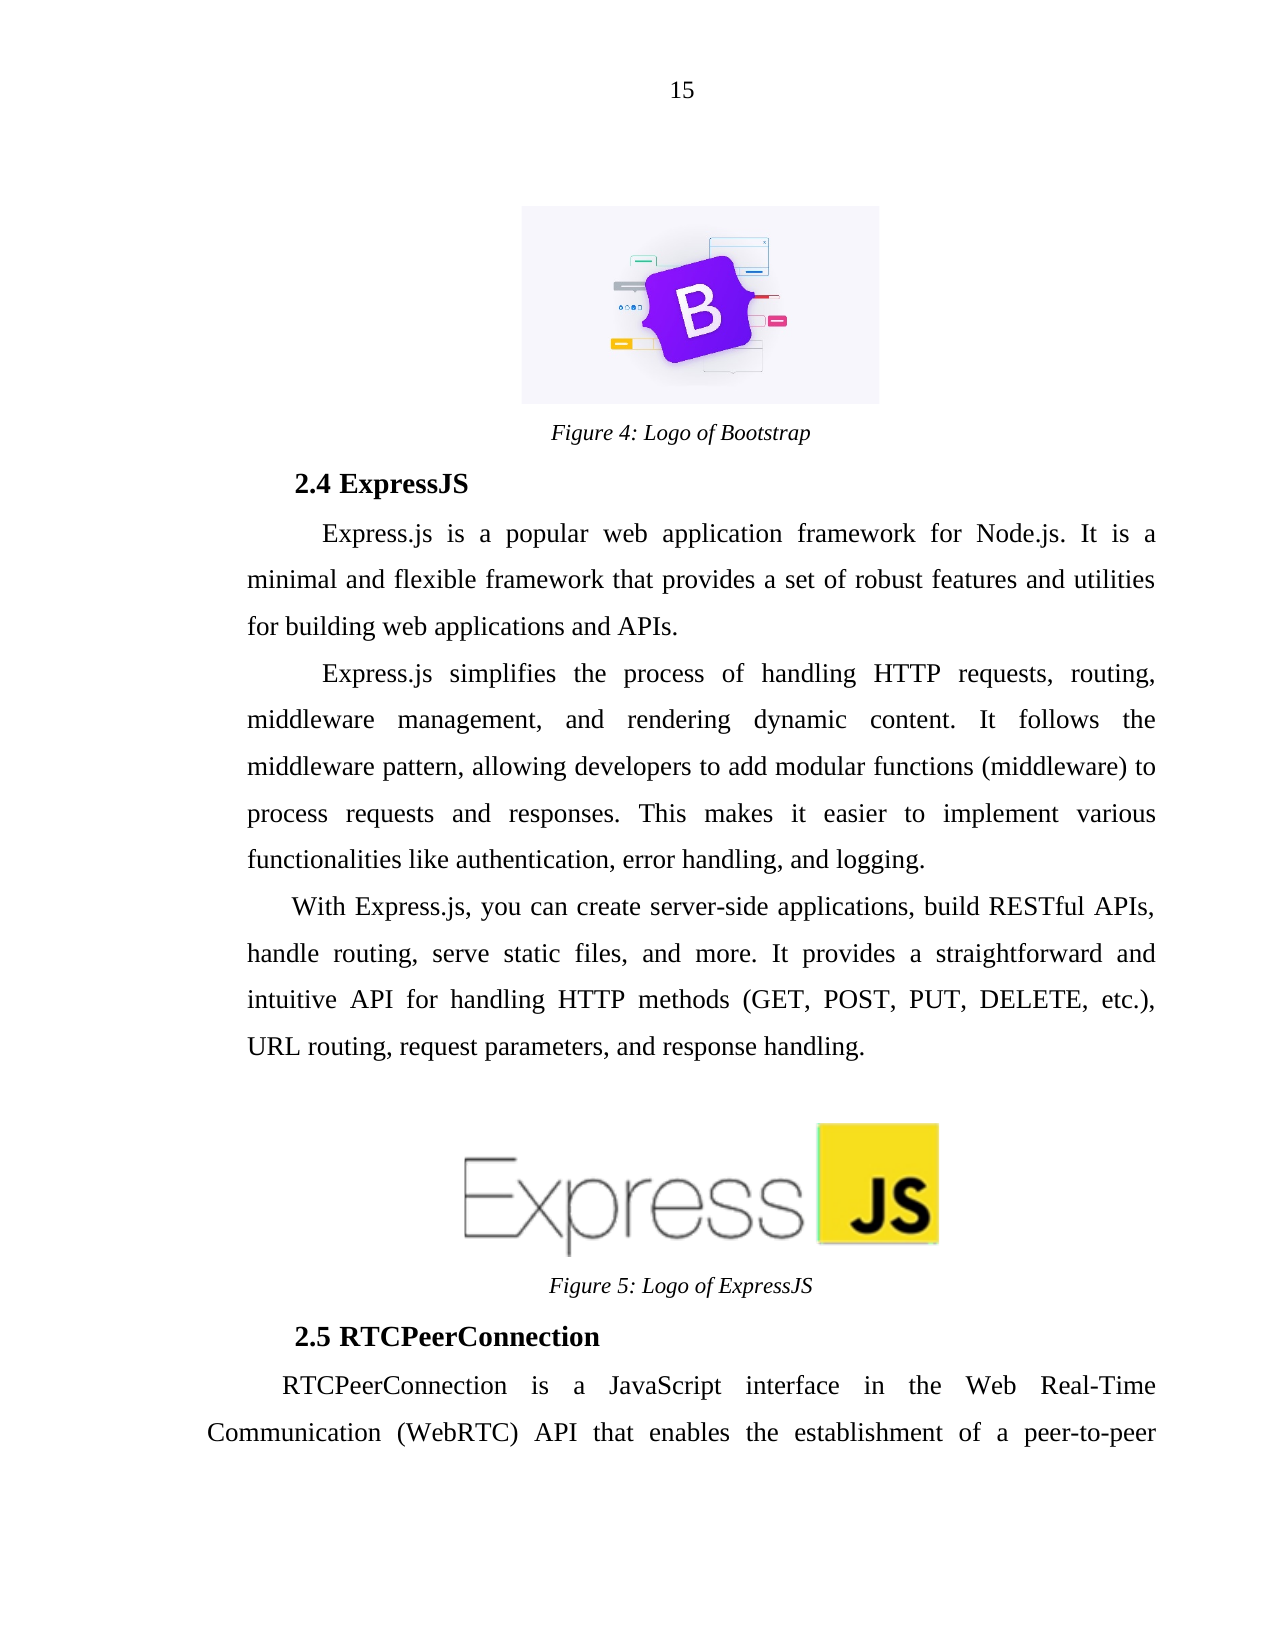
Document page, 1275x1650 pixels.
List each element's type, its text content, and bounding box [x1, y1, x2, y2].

text Express.js is a popular web application framework for Node.js. It is a minimal and flexible framework that provides a set of robust features and utilities for building web applications and APIs. [247, 517, 1157, 641]
text With Express.js, you can create server-side applications, build RESTful APIs, handle routing, serve static files, and more. It provides a straightforward and intuitive API for handling HTTP methods (GET, POST, PUT, DELETE, etc.), URL routing, request parameters, and response handling. [247, 890, 1157, 1061]
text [207, 1369, 1157, 1447]
text Express.js simplifies the process of handling HTTP requests, routing, middleware management, and rendering dynamic content. It follows the middleware pattern, allowing developers to add modular functions (middleware) to process requests and responses. This makes it easier to implement various functionalities like authentication, error handling, and logging. [247, 657, 1157, 875]
picture [464, 1123, 940, 1257]
text ExpressJS [294, 467, 1157, 500]
text RTCPeerConnection [294, 1319, 1157, 1353]
picture [521, 206, 880, 404]
